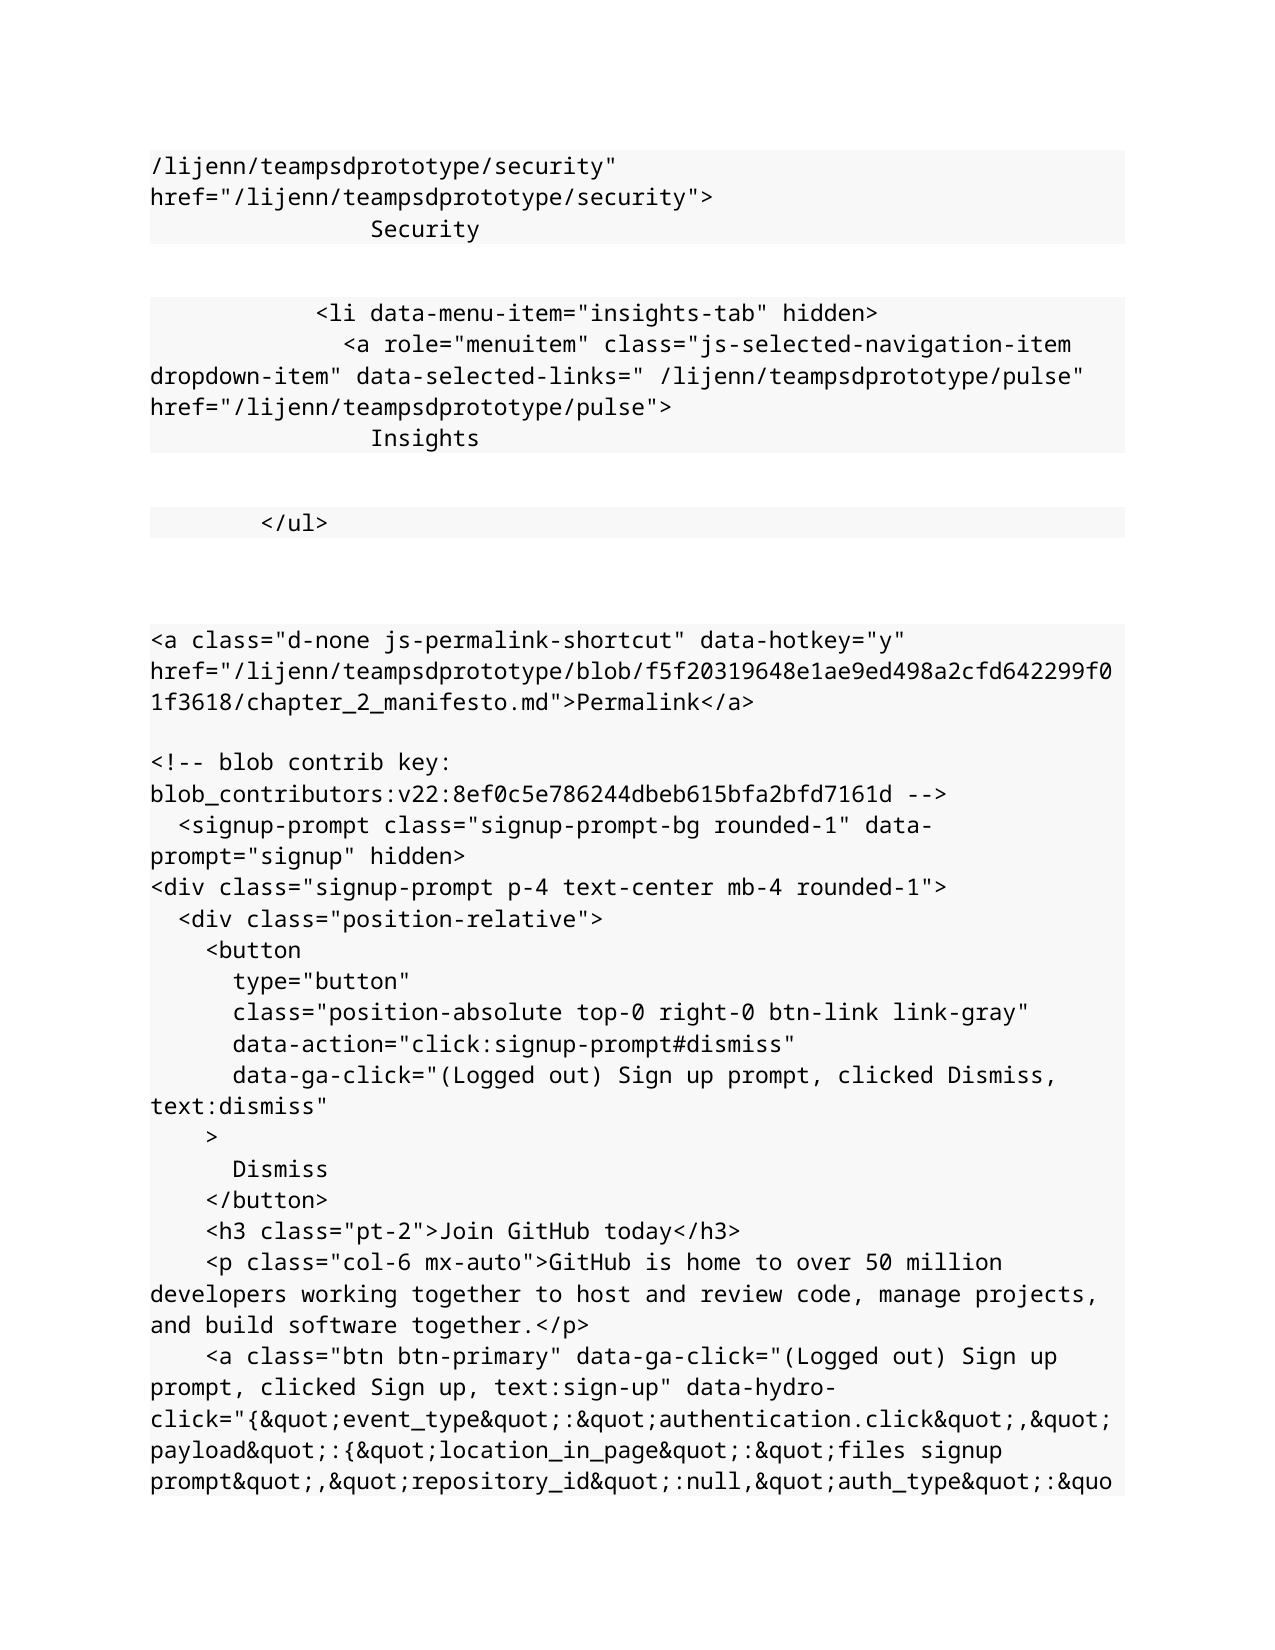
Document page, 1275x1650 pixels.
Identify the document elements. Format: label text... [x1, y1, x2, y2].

text <li data-menu-item="insights-tab" hidden> <a role="menuitem" class="js-selected-navigation-item dropdown-item" data-selected-links=" /lijenn/teampsdprototype/pulse" href="/lijenn/teampsdprototype/pulse"> Insights [150, 297, 1125, 453]
text </ul> [150, 507, 1125, 538]
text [150, 624, 1125, 1496]
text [150, 150, 1125, 244]
